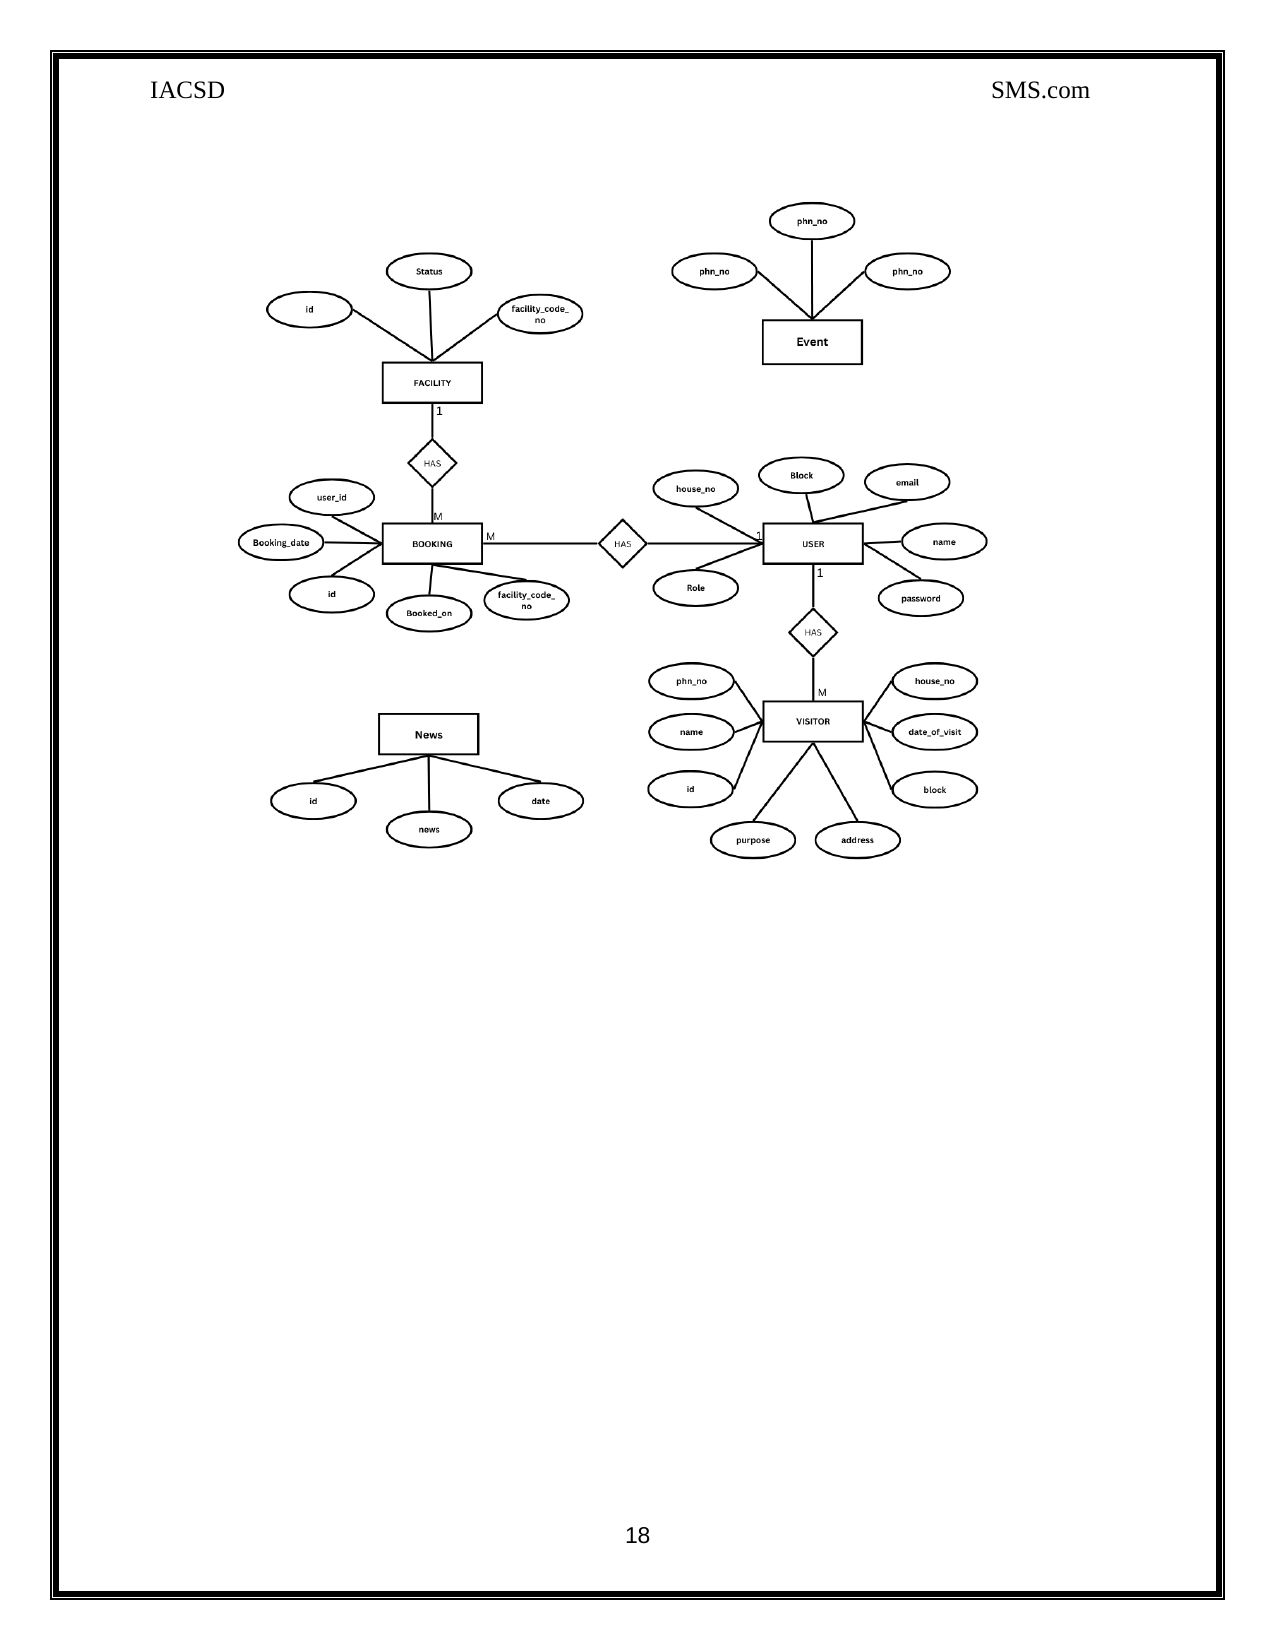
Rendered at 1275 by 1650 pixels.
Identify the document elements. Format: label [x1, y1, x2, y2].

picture [150, 150, 1084, 912]
